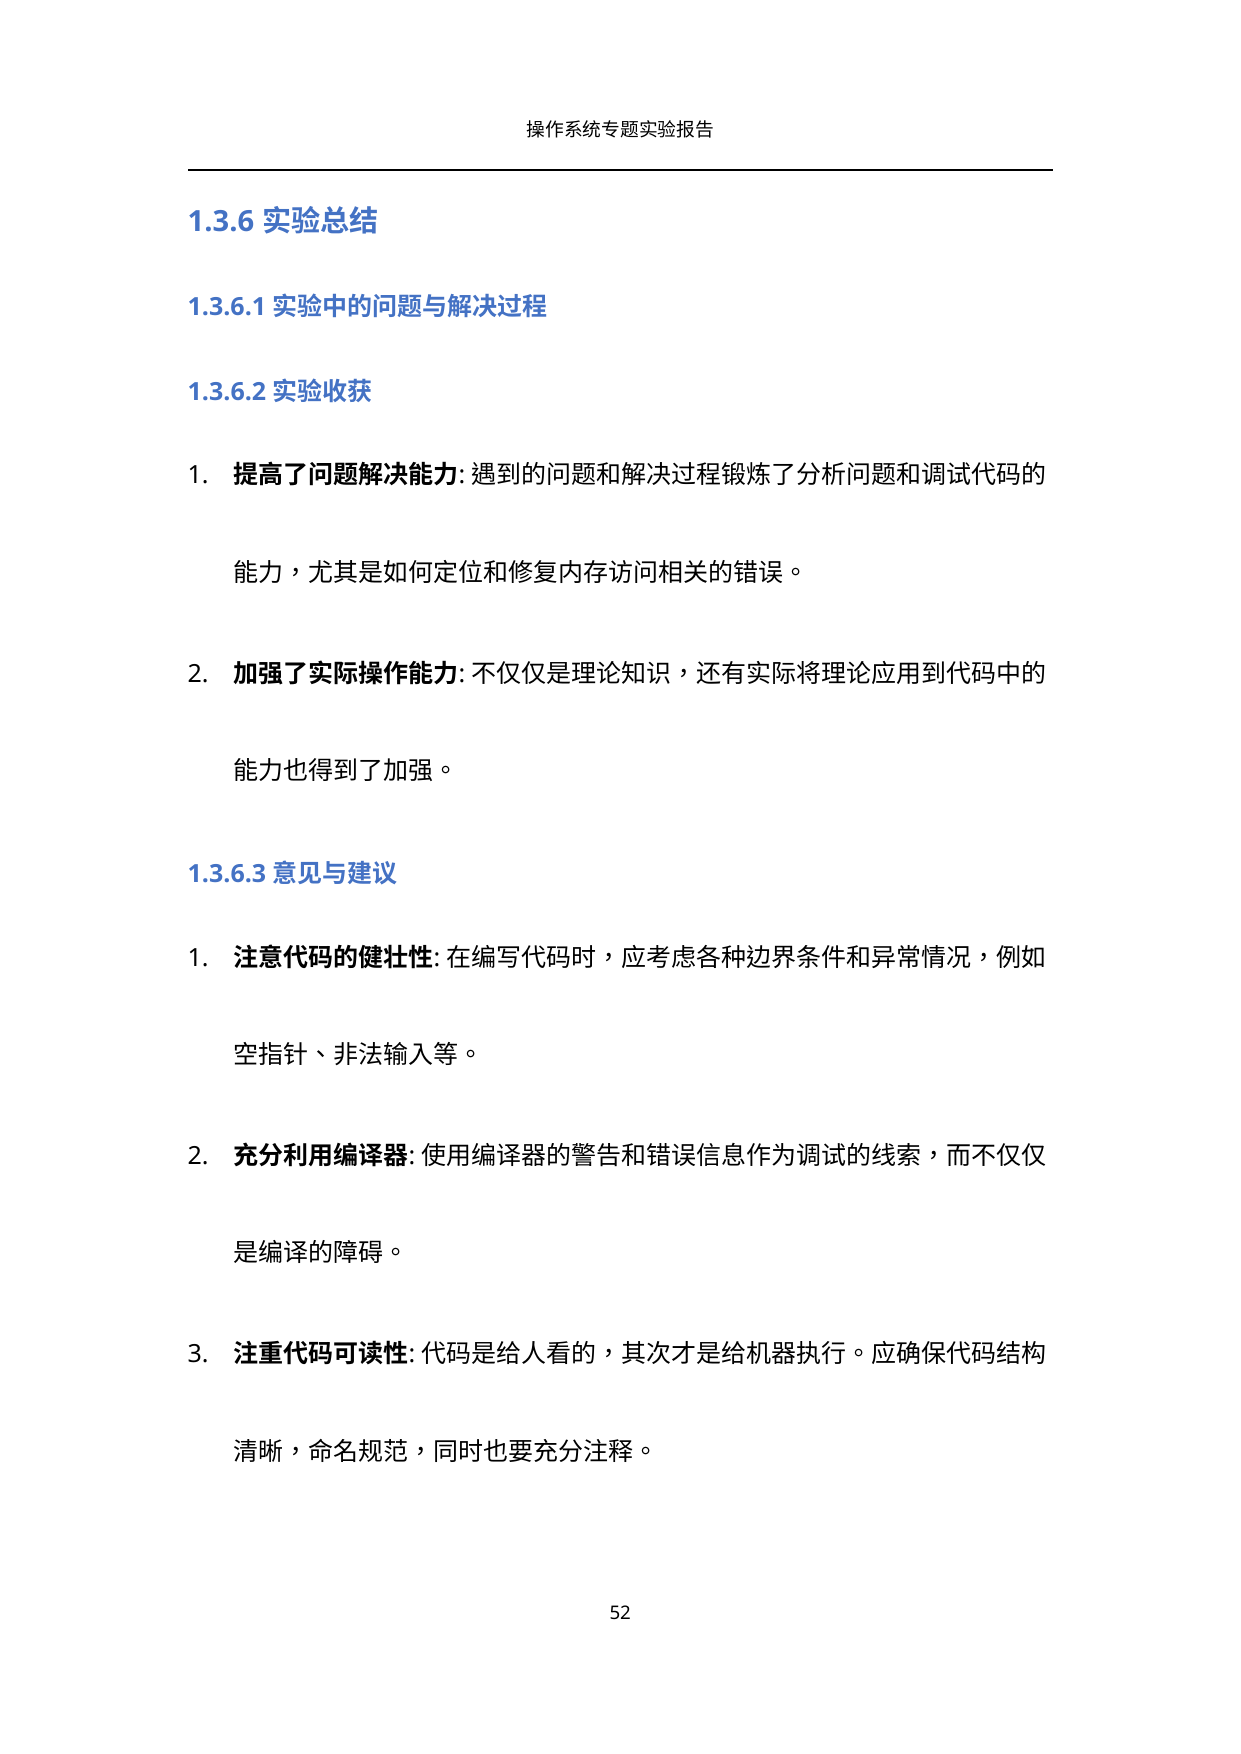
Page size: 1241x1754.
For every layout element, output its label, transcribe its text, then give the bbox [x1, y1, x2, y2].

list 注重代码可读性: 代码是给人看的，其次才是给机器执行。应确保代码结构清晰，命名规范，同时也要充分注释。 [187, 1320, 1053, 1483]
subtitle 1.3.6.1 实验中的问题与解决过程 [187, 272, 1053, 337]
subtitle 1.3.6.2 实验收获 [187, 358, 1053, 423]
subtitle 1.3.6 实验总结 [187, 186, 1053, 251]
list 注意代码的健壮性: 在编写代码时，应考虑各种边界条件和异常情况，例如空指针、非法输入等。 [187, 924, 1053, 1086]
list 加强了实际操作能力: 不仅仅是理论知识，还有实际将理论应用到代码中的能力也得到了加强。 [187, 640, 1053, 802]
list 充分利用编译器: 使用编译器的警告和错误信息作为调试的线索，而不仅仅是编译的障碍。 [187, 1122, 1053, 1285]
subtitle 1.3.6.3 意见与建议 [187, 840, 1053, 905]
list 提高了问题解决能力: 遇到的问题和解决过程锻炼了分析问题和调试代码的能力，尤其是如何定位和修复内存访问相关的错误。 [187, 442, 1053, 604]
